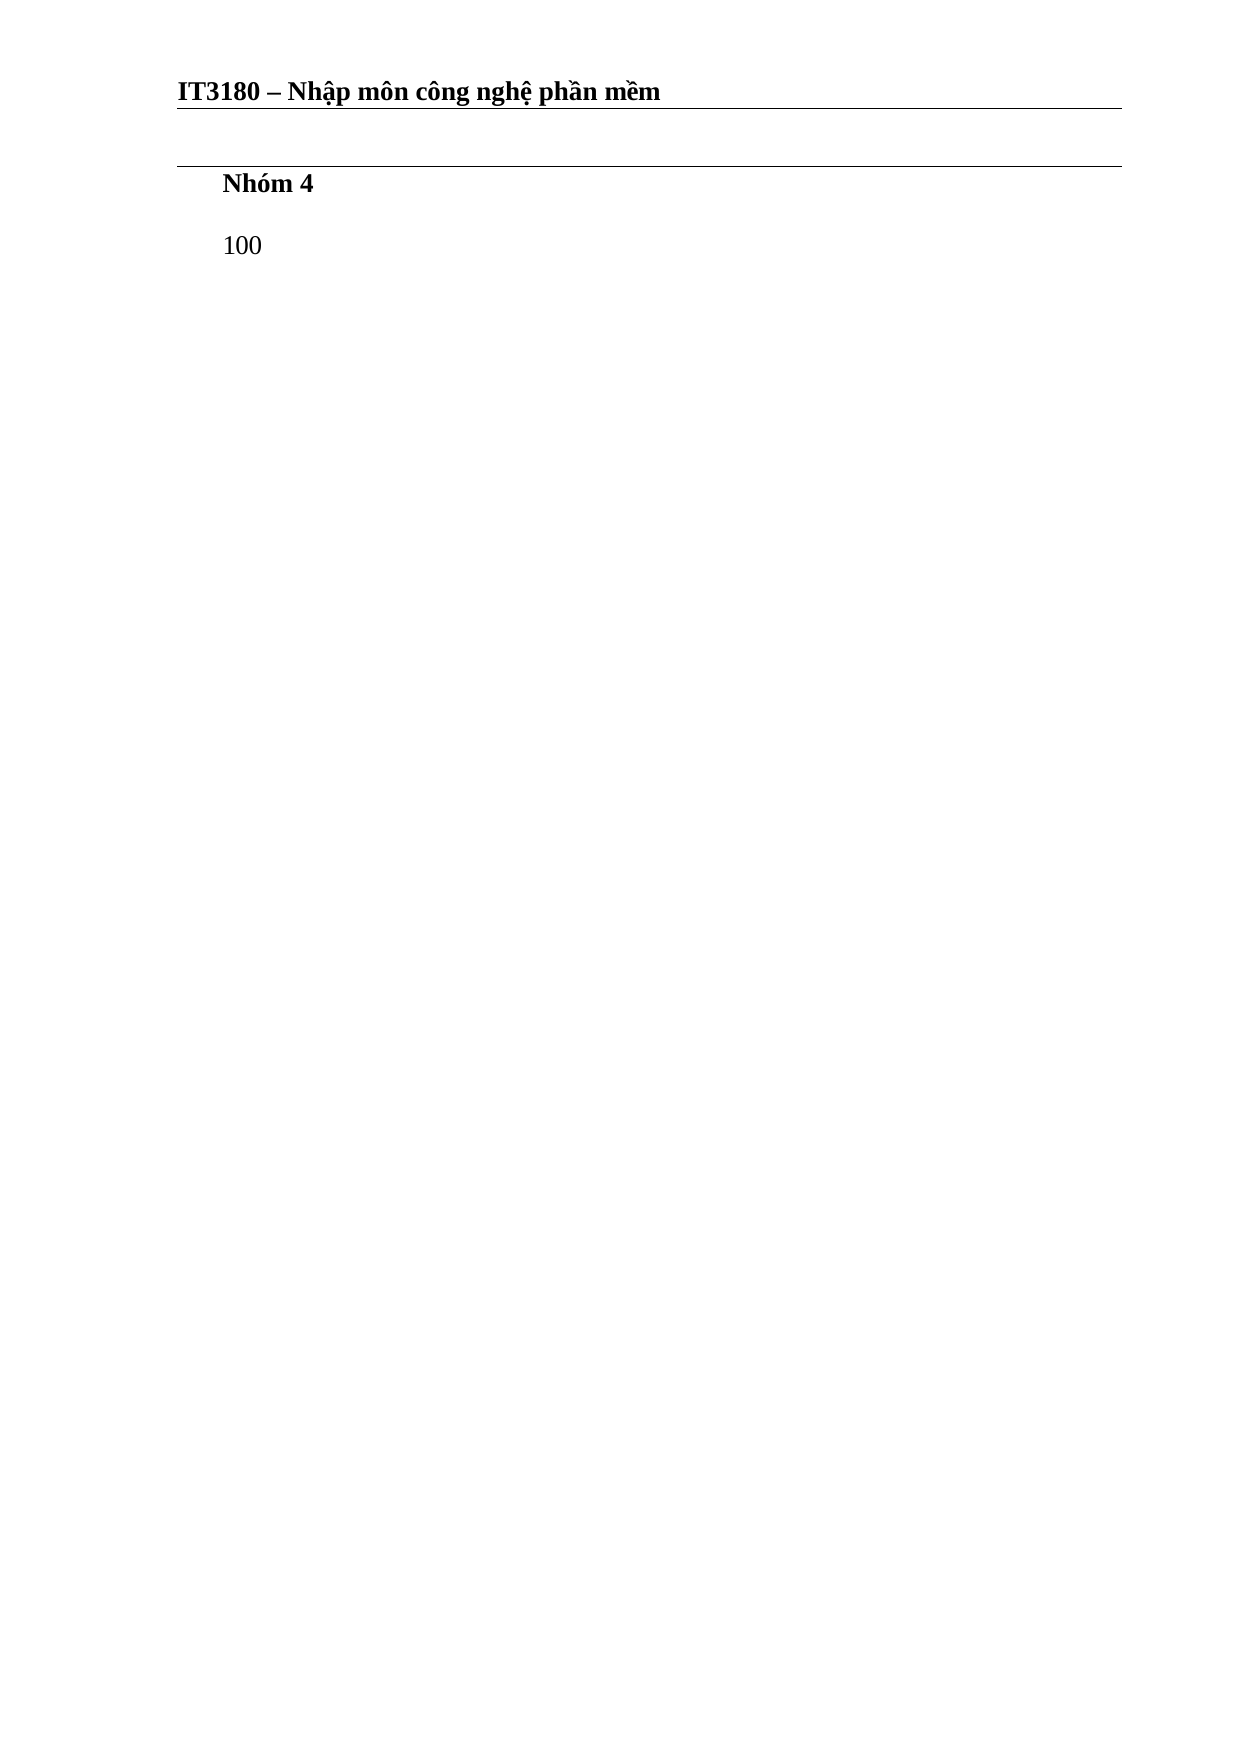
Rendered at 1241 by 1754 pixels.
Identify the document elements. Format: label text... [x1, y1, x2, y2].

text Nhóm 4 100 [222, 142, 1152, 264]
